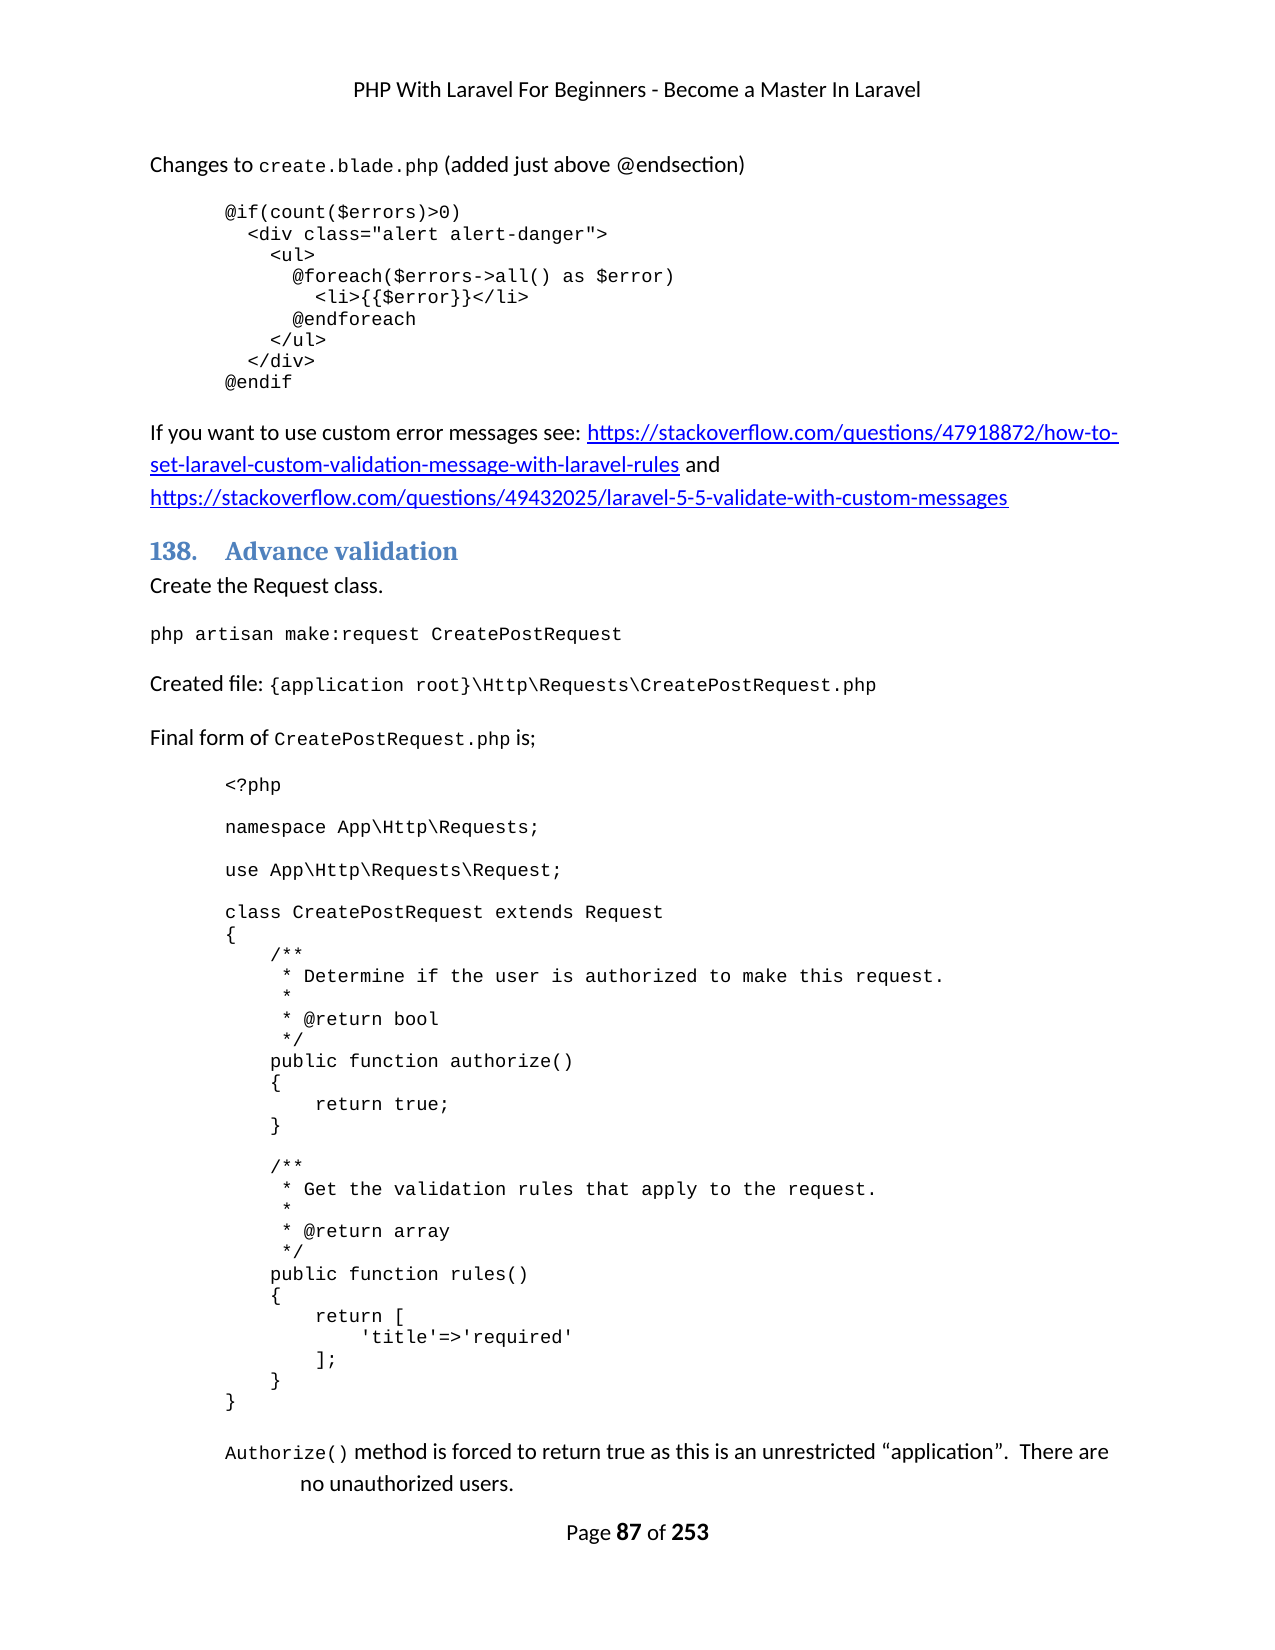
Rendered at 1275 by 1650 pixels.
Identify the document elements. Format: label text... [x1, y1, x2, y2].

text Created file: {application root}\Http\Requests\CreatePostRequest.php [150, 669, 1125, 698]
text @if(count($errors)>0) [225, 203, 1125, 224]
text use App\Http\Requests\Request; [225, 861, 1125, 882]
text * @return array [225, 1222, 1125, 1243]
text { [225, 1073, 1125, 1094]
text @endforeach [225, 309, 1125, 331]
text </div> [225, 352, 1125, 373]
text public function authorize() [225, 1052, 1125, 1073]
text /** [225, 1158, 1125, 1179]
text return true; [225, 1094, 1125, 1116]
text <div class="alert alert-danger"> [225, 224, 1125, 246]
text return [ [225, 1307, 1125, 1328]
text php artisan make:request CreatePostRequest [150, 624, 1125, 646]
text * Determine if the user is authorized to make this request. [225, 967, 1125, 988]
text </ul> [225, 331, 1125, 352]
text } [225, 1392, 1125, 1413]
text } [225, 1371, 1125, 1392]
text */ [225, 1243, 1125, 1264]
text Changes to create.blade.php (added just above @endsection) [150, 150, 1125, 178]
text { [225, 1286, 1125, 1307]
text public function rules() [225, 1264, 1125, 1286]
text */ [225, 1031, 1125, 1052]
text ]; [225, 1349, 1125, 1371]
text Create the Request class. [150, 571, 1125, 599]
text <ul> [225, 246, 1125, 267]
text * @return bool [225, 1009, 1125, 1031]
text 'title'=>'required' [225, 1328, 1125, 1349]
text * Get the validation rules that apply to the request. [225, 1179, 1125, 1201]
text @foreach($errors->all() as $error) [225, 267, 1125, 288]
text } [225, 1116, 1125, 1137]
text namespace App\Http\Requests; [225, 818, 1125, 839]
text * [225, 1201, 1125, 1222]
text class CreatePostRequest extends Request [225, 903, 1125, 924]
text If you want to use custom error messages see: https://stackoverflow.com/questions/47918872/how-to-set-laravel-custom-validation-message-with-laravel-rules and https://stackoverflow.com/questions/49432025/laravel-5-5-validate-with-custom-messages [150, 418, 1125, 511]
text <?php [225, 776, 1125, 797]
text /** [225, 946, 1125, 967]
text Authorize() method is forced to return true as this is an unrestricted “application”. There are no unauthorized users. [225, 1437, 1125, 1497]
text { [225, 924, 1125, 946]
text <li>{{$error}}</li> [225, 288, 1125, 309]
subtitle Advance validation [150, 536, 1125, 567]
text @endif [225, 373, 1125, 394]
text Final form of CreatePostRequest.php is; [150, 723, 1125, 751]
text * [225, 988, 1125, 1009]
